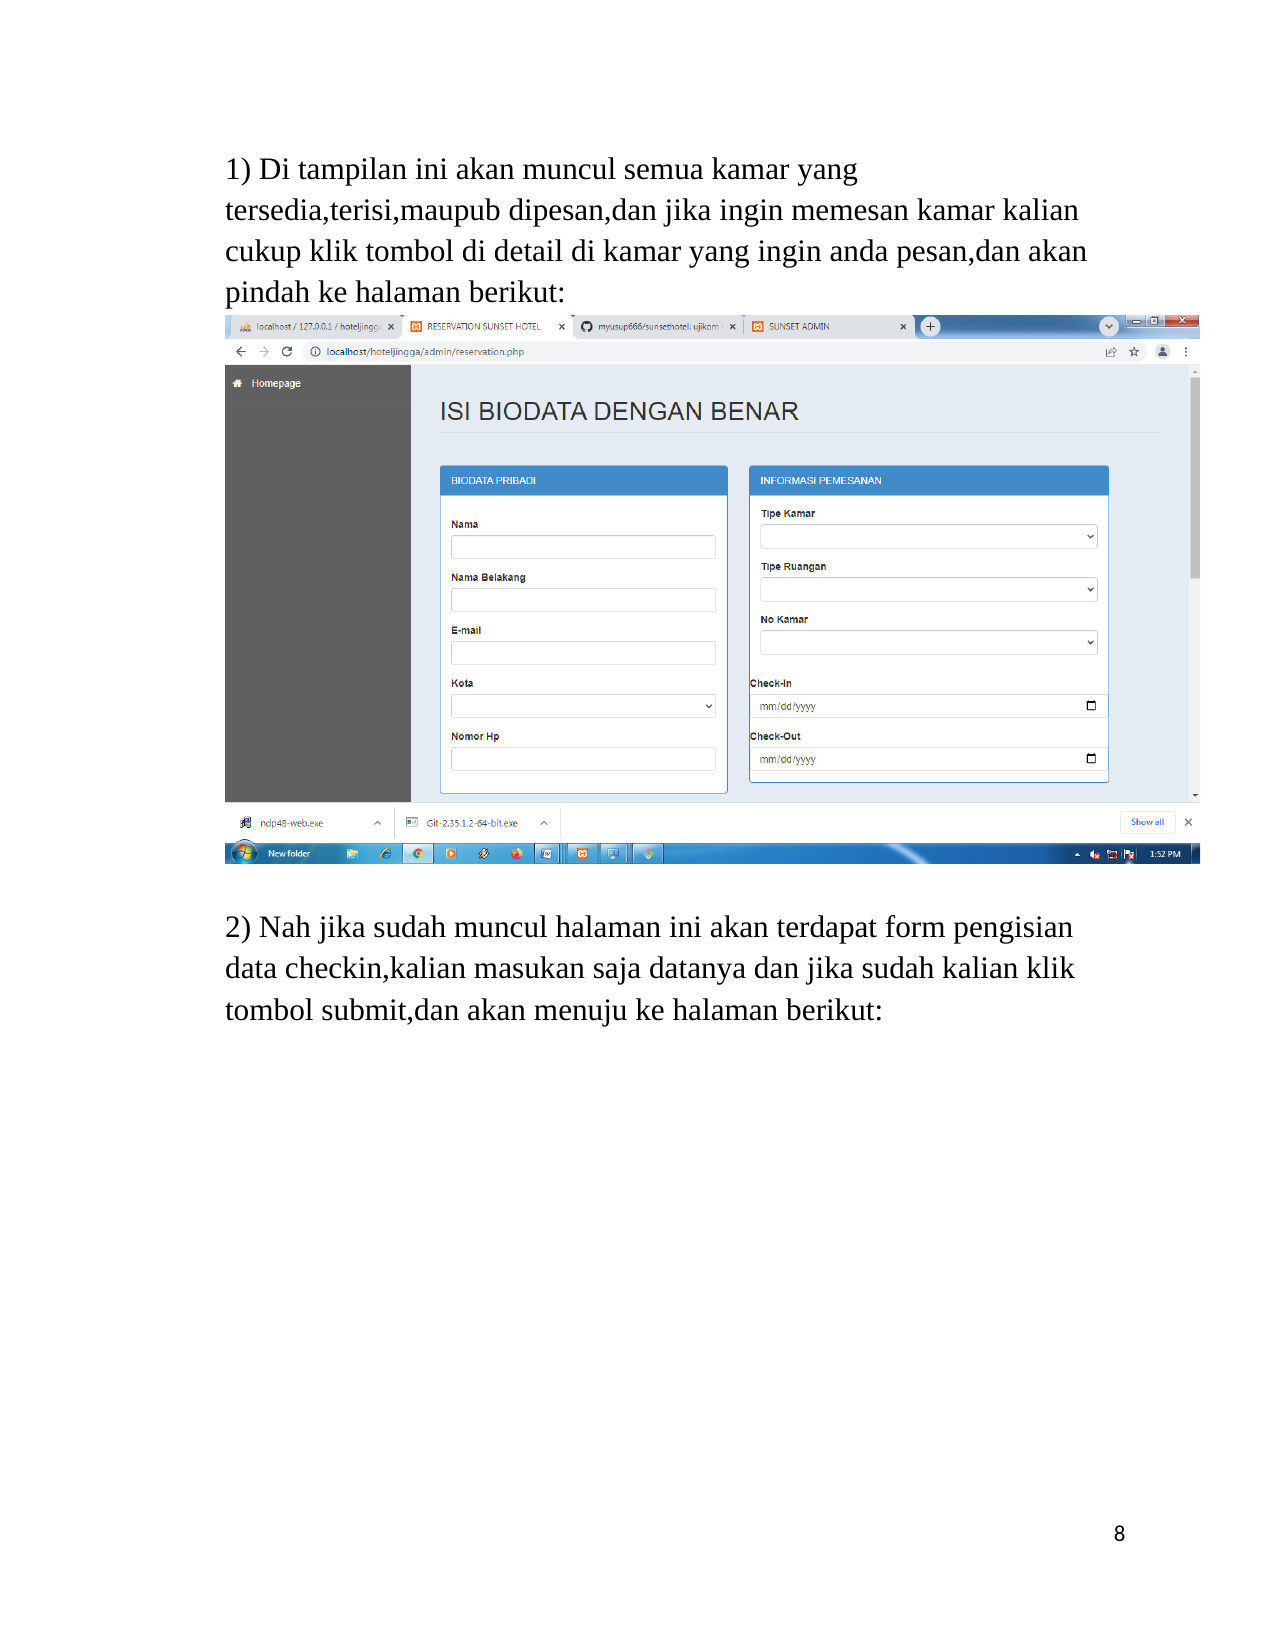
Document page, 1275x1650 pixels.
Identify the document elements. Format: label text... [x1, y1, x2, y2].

list 1) Di tampilan ini akan muncul semua kamar yang tersedia,terisi,maupub dipesan,dan jika ingin memesan kamar kalian cukup klik tombol di detail di kamar yang ingin anda pesan,dan akan pindah ke halaman berikut: [225, 150, 1125, 310]
picture [225, 315, 1200, 864]
list 2) Nah jika sudah muncul halaman ini akan terdapat form pengisian data checkin,kalian masukan saja datanya dan jika sudah kalian klik tombol submit,dan akan menuju ke halaman berikut: [225, 908, 1125, 1027]
